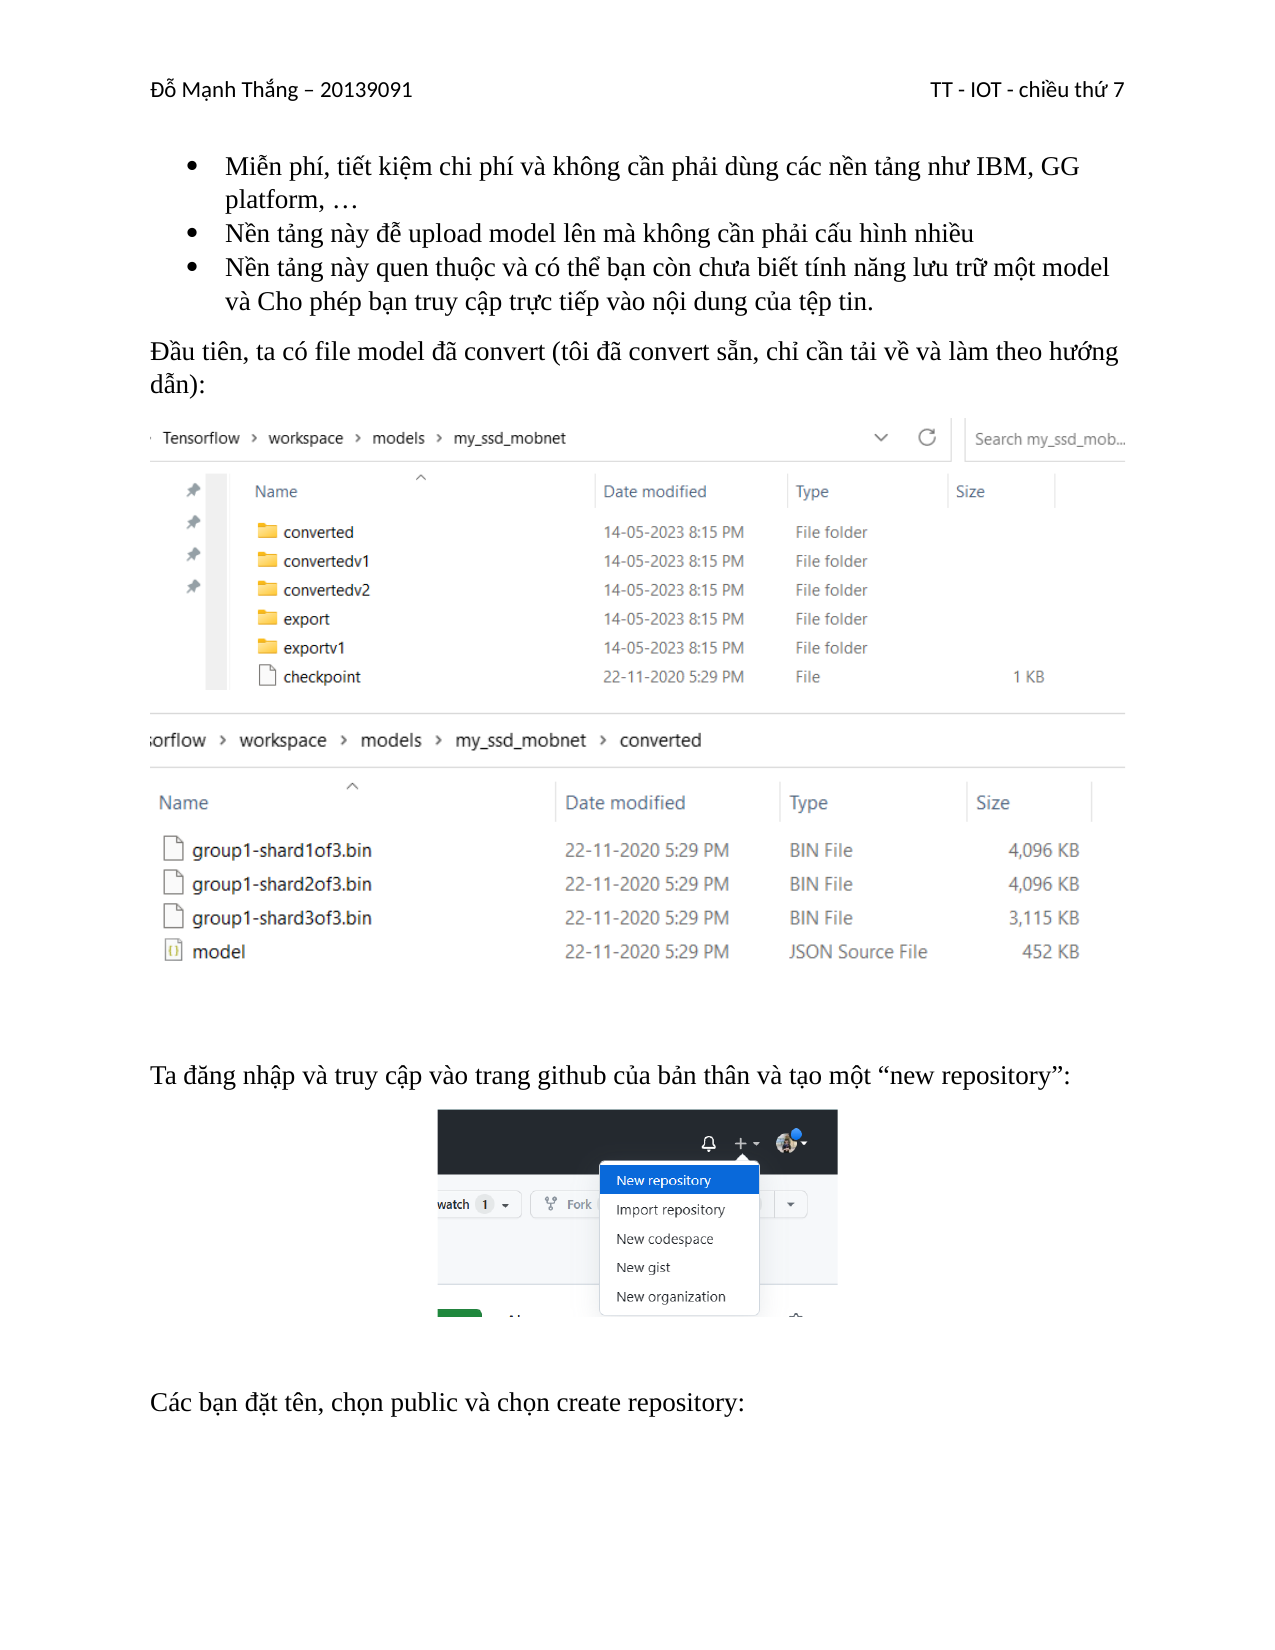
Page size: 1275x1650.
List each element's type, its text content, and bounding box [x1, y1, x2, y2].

list Nền tảng này quen thuộc và có thể bạn còn chưa biết tính năng lưu trữ một model và Cho phép bạn truy cập trực tiếp vào nội dung của tệp tin. [187, 251, 1125, 316]
list Miễn phí, tiết kiệm chi phí và không cần phải dùng các nền tảng như IBM, GG platform, … [187, 150, 1125, 215]
picture [150, 708, 1125, 991]
picture [150, 418, 1125, 690]
picture [437, 1109, 838, 1317]
list Nền tảng này đễ upload model lên mà không cần phải cấu hình nhiều [187, 217, 1125, 248]
text Các bạn đặt tên, chọn public và chọn create repository: [150, 1386, 1125, 1417]
text Ta đăng nhập và truy cập vào trang github của bản thân và tạo một “new repository”: [150, 1059, 1125, 1090]
text Đầu tiên, ta có file model đã convert (tôi đã convert sẵn, chỉ cần tải về và làm theo hướng dẫn): [150, 335, 1125, 399]
